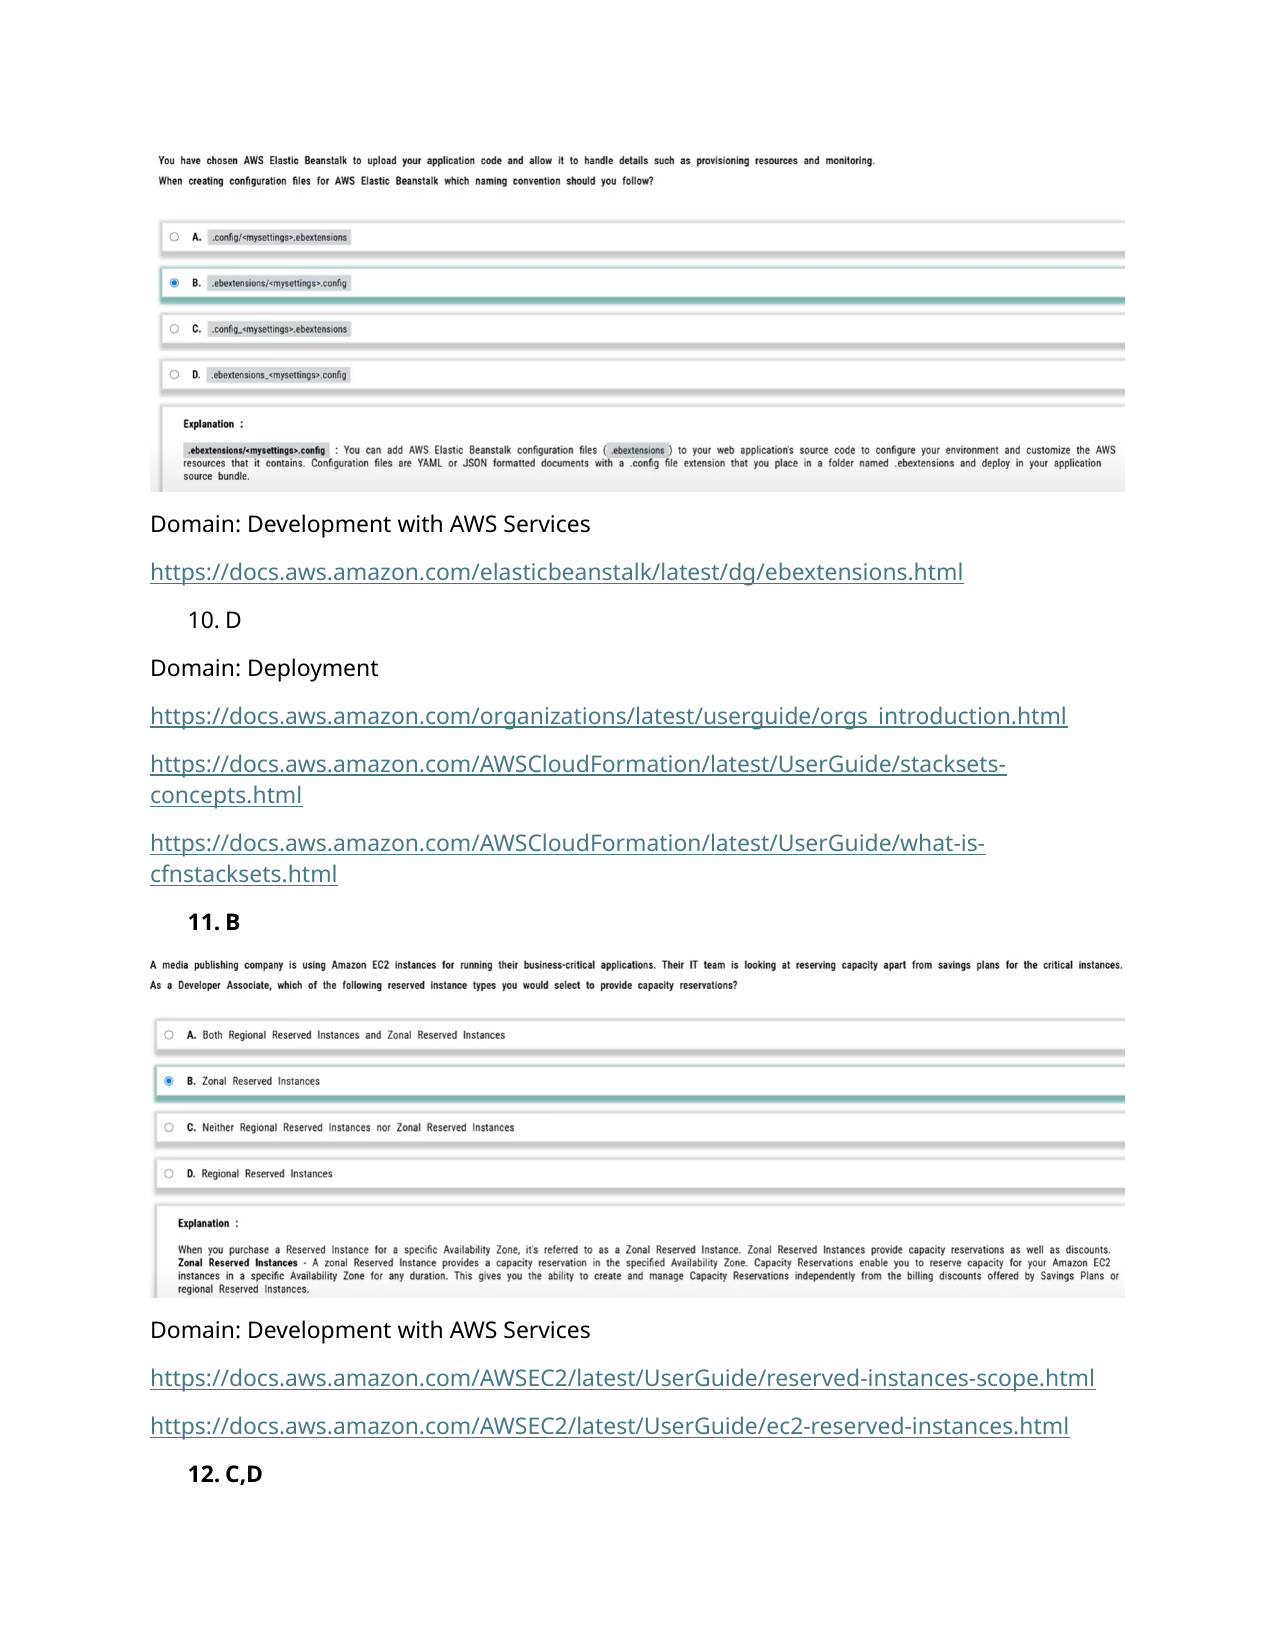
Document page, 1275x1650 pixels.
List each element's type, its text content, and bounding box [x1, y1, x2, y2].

text https://docs.aws.amazon.com/AWSEC2/latest/UserGuide/ec2-reserved-instances.html [150, 1410, 1125, 1441]
picture [150, 150, 1125, 492]
text https://docs.aws.amazon.com/organizations/latest/userguide/orgs_introduction.html [150, 700, 1125, 731]
text https://docs.aws.amazon.com/elasticbeanstalk/latest/dg/ebextensions.html [150, 556, 1125, 587]
picture [150, 954, 1125, 998]
picture [150, 1014, 1125, 1298]
list B [187, 906, 1125, 937]
text https://docs.aws.amazon.com/AWSCloudFormation/latest/UserGuide/what-is-cfnstacksets.html [150, 827, 1125, 889]
text Domain: Development with AWS Services [150, 508, 1125, 539]
text Domain: Development with AWS Services [150, 1314, 1125, 1346]
text Domain: Deployment [150, 652, 1125, 683]
text https://docs.aws.amazon.com/AWSEC2/latest/UserGuide/reserved-instances-scope.html [150, 1362, 1125, 1393]
list C,D [187, 1458, 1125, 1489]
text https://docs.aws.amazon.com/AWSCloudFormation/latest/UserGuide/stacksets-concepts.html [150, 748, 1125, 810]
list D [187, 604, 1125, 635]
